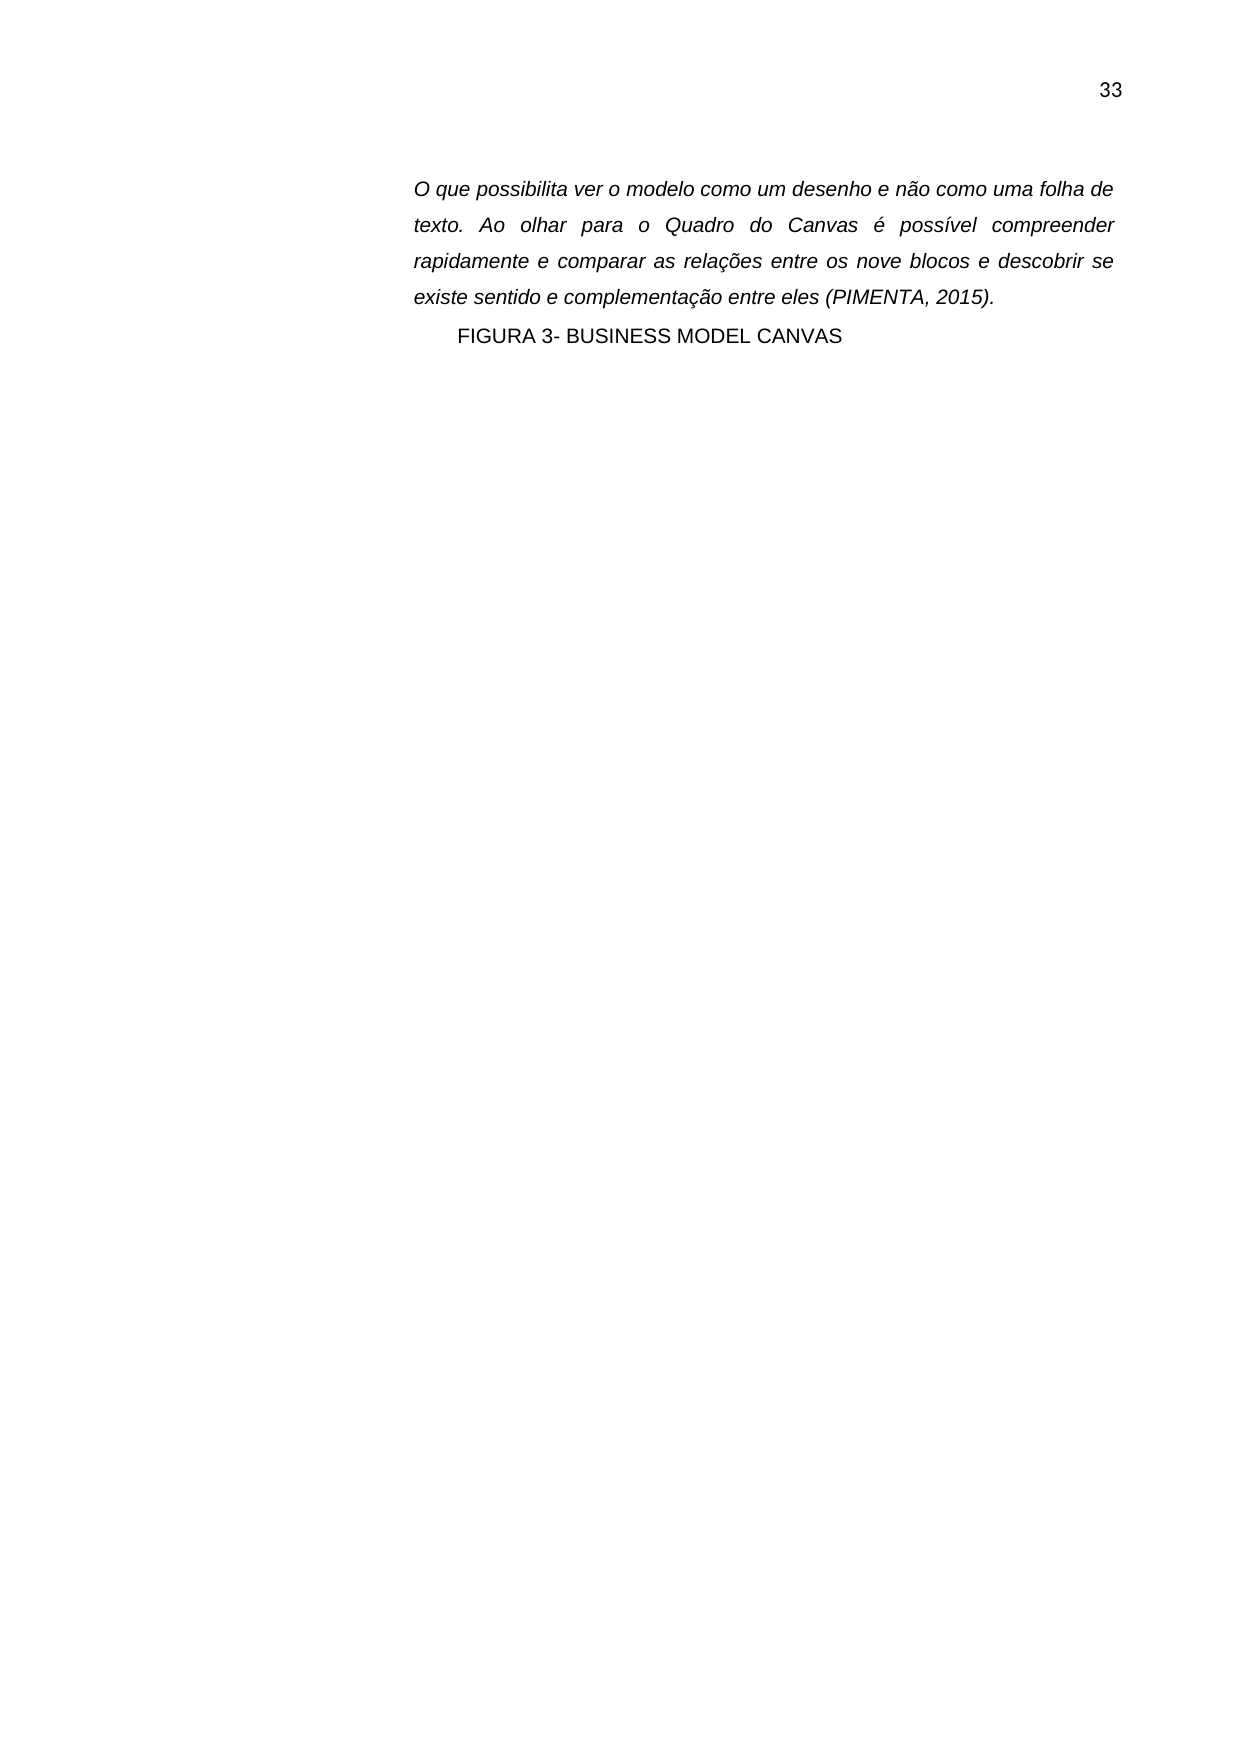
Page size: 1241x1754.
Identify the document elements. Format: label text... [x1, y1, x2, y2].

text O que possibilita ver o modelo como um desenho e não como uma folha de texto. Ao olhar para o Quadro do Canvas é possível compreender rapidamente e comparar as relações entre os nove blocos e descobrir se existe sentido e complementação entre eles (PIMENTA, 2015). [413, 177, 1117, 309]
text FIGURA 3- BUSINESS MODEL CANVAS [177, 324, 1122, 348]
